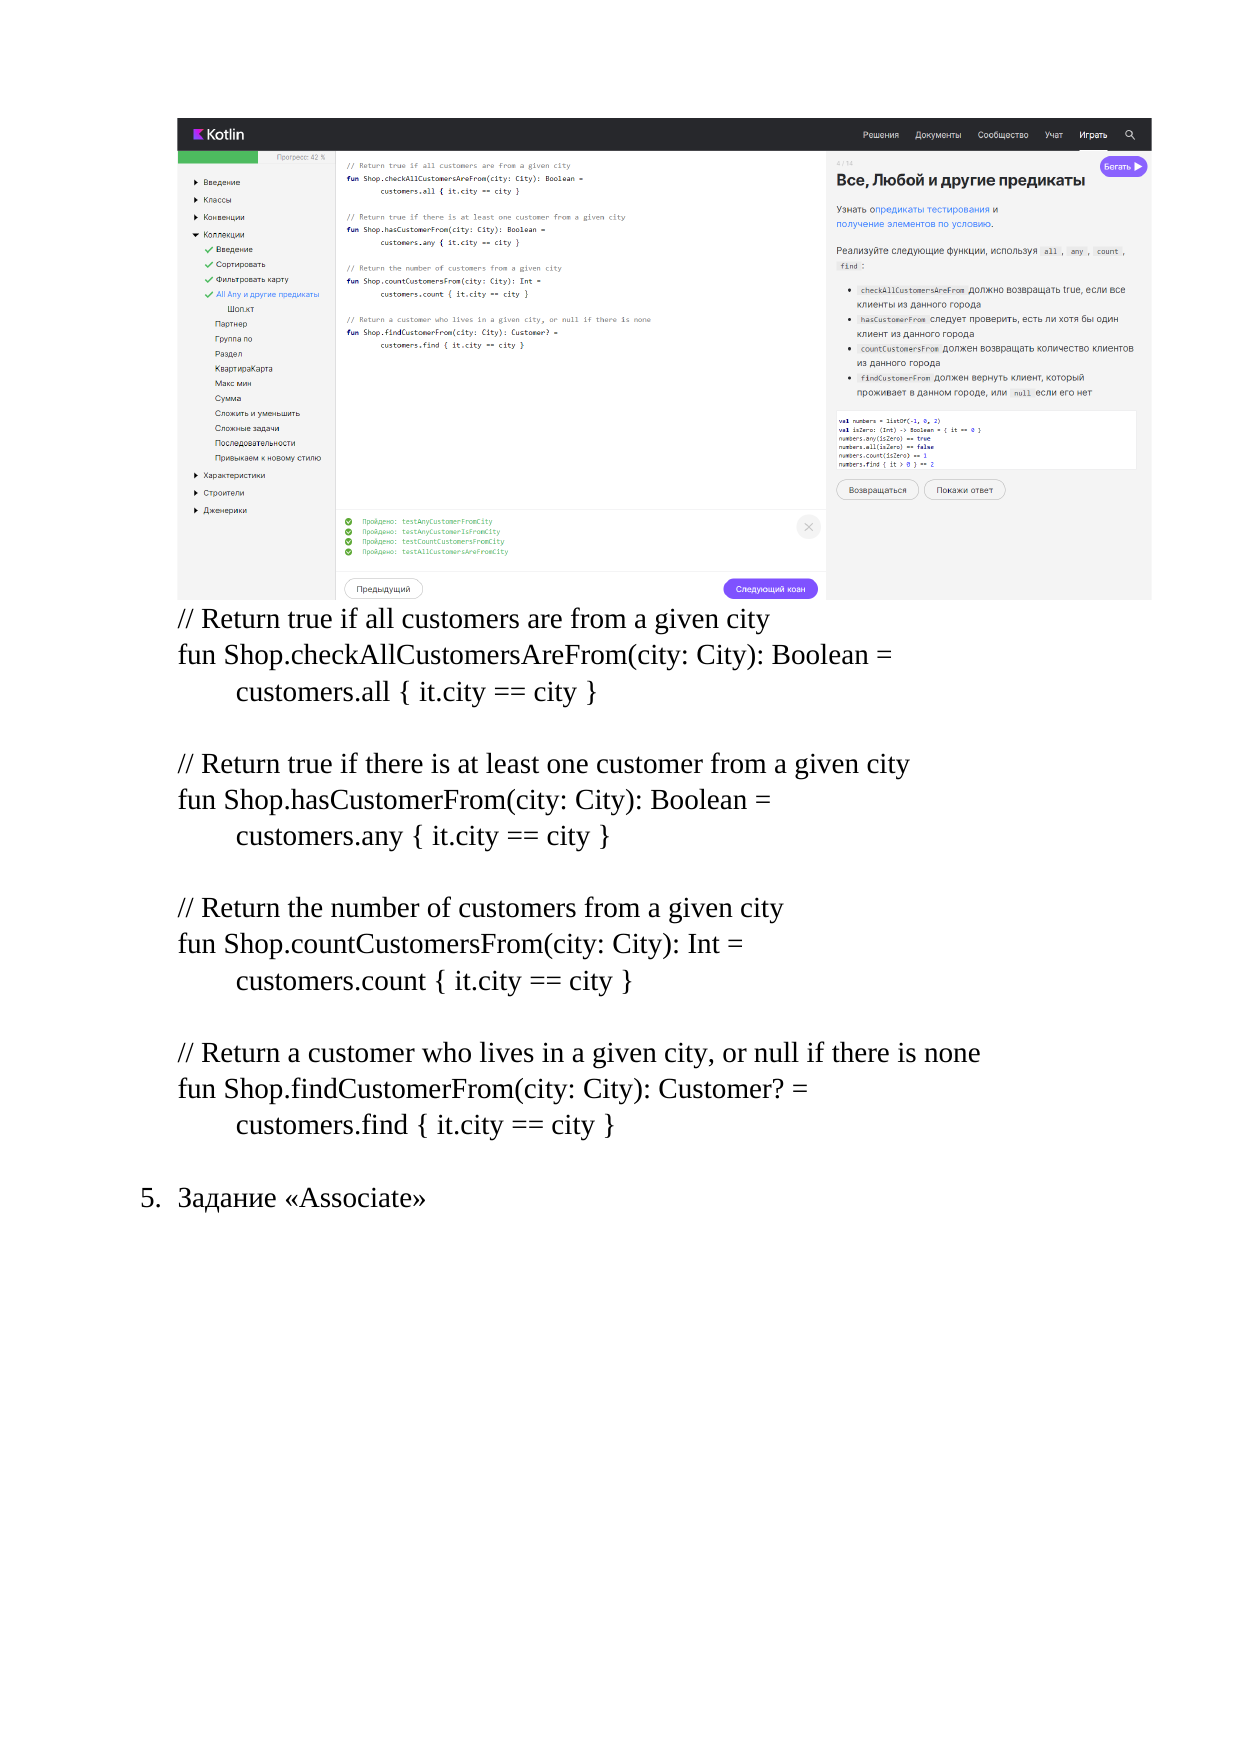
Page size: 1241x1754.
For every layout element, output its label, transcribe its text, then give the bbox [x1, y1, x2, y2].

list // Return true if there is at least one customer from a given city [177, 746, 1152, 779]
list customers.count { it.city == city } [177, 963, 1152, 996]
list fun Shop.hasCustomerFrom(city: City): Boolean = [177, 782, 1152, 816]
list fun Shop.countCustomersFrom(city: City): Int = [177, 927, 1152, 960]
list fun Shop.findCustomerFrom(city: City): Customer? = [177, 1071, 1152, 1105]
list // Return true if all customers are from a given city [177, 601, 1152, 635]
list customers.find { it.city == city } [177, 1107, 1152, 1141]
list customers.all { it.city == city } [177, 674, 1152, 707]
list Задание «Associate» [140, 1180, 1152, 1213]
list customers.any { it.city == city } [177, 818, 1152, 852]
picture [177, 118, 1152, 600]
list // Return a customer who lives in a given city, or null if there is none [177, 1035, 1152, 1069]
list // Return the number of customers from a given city [177, 891, 1152, 924]
list fun Shop.checkAllCustomersAreFrom(city: City): Boolean = [177, 637, 1152, 671]
